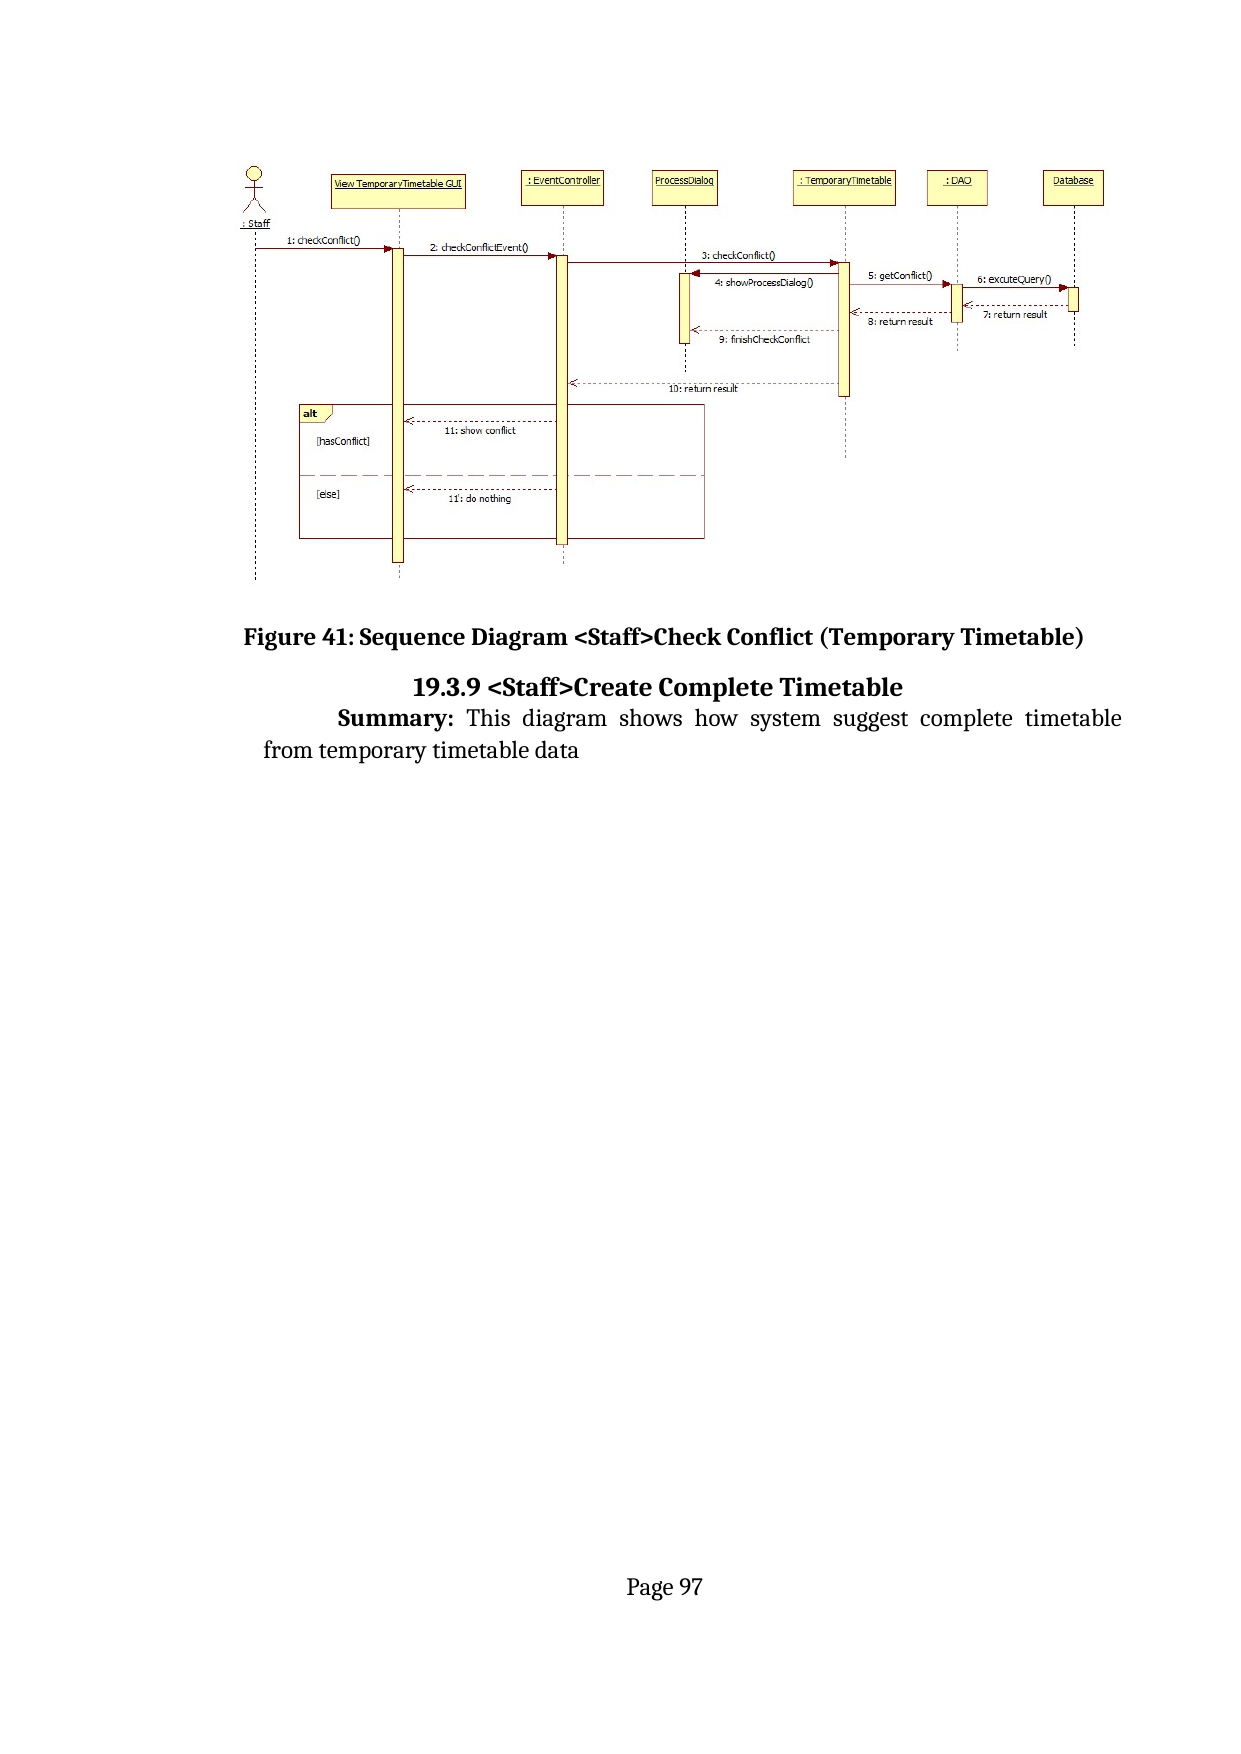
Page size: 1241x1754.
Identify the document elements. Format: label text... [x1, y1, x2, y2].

picture [206, 147, 1121, 598]
text Summary: This diagram shows how system suggest complete timetable from temporary timetable data [263, 703, 1122, 765]
subtitle 19.3.9 <Staff>Create Complete Timetable [413, 672, 1122, 703]
